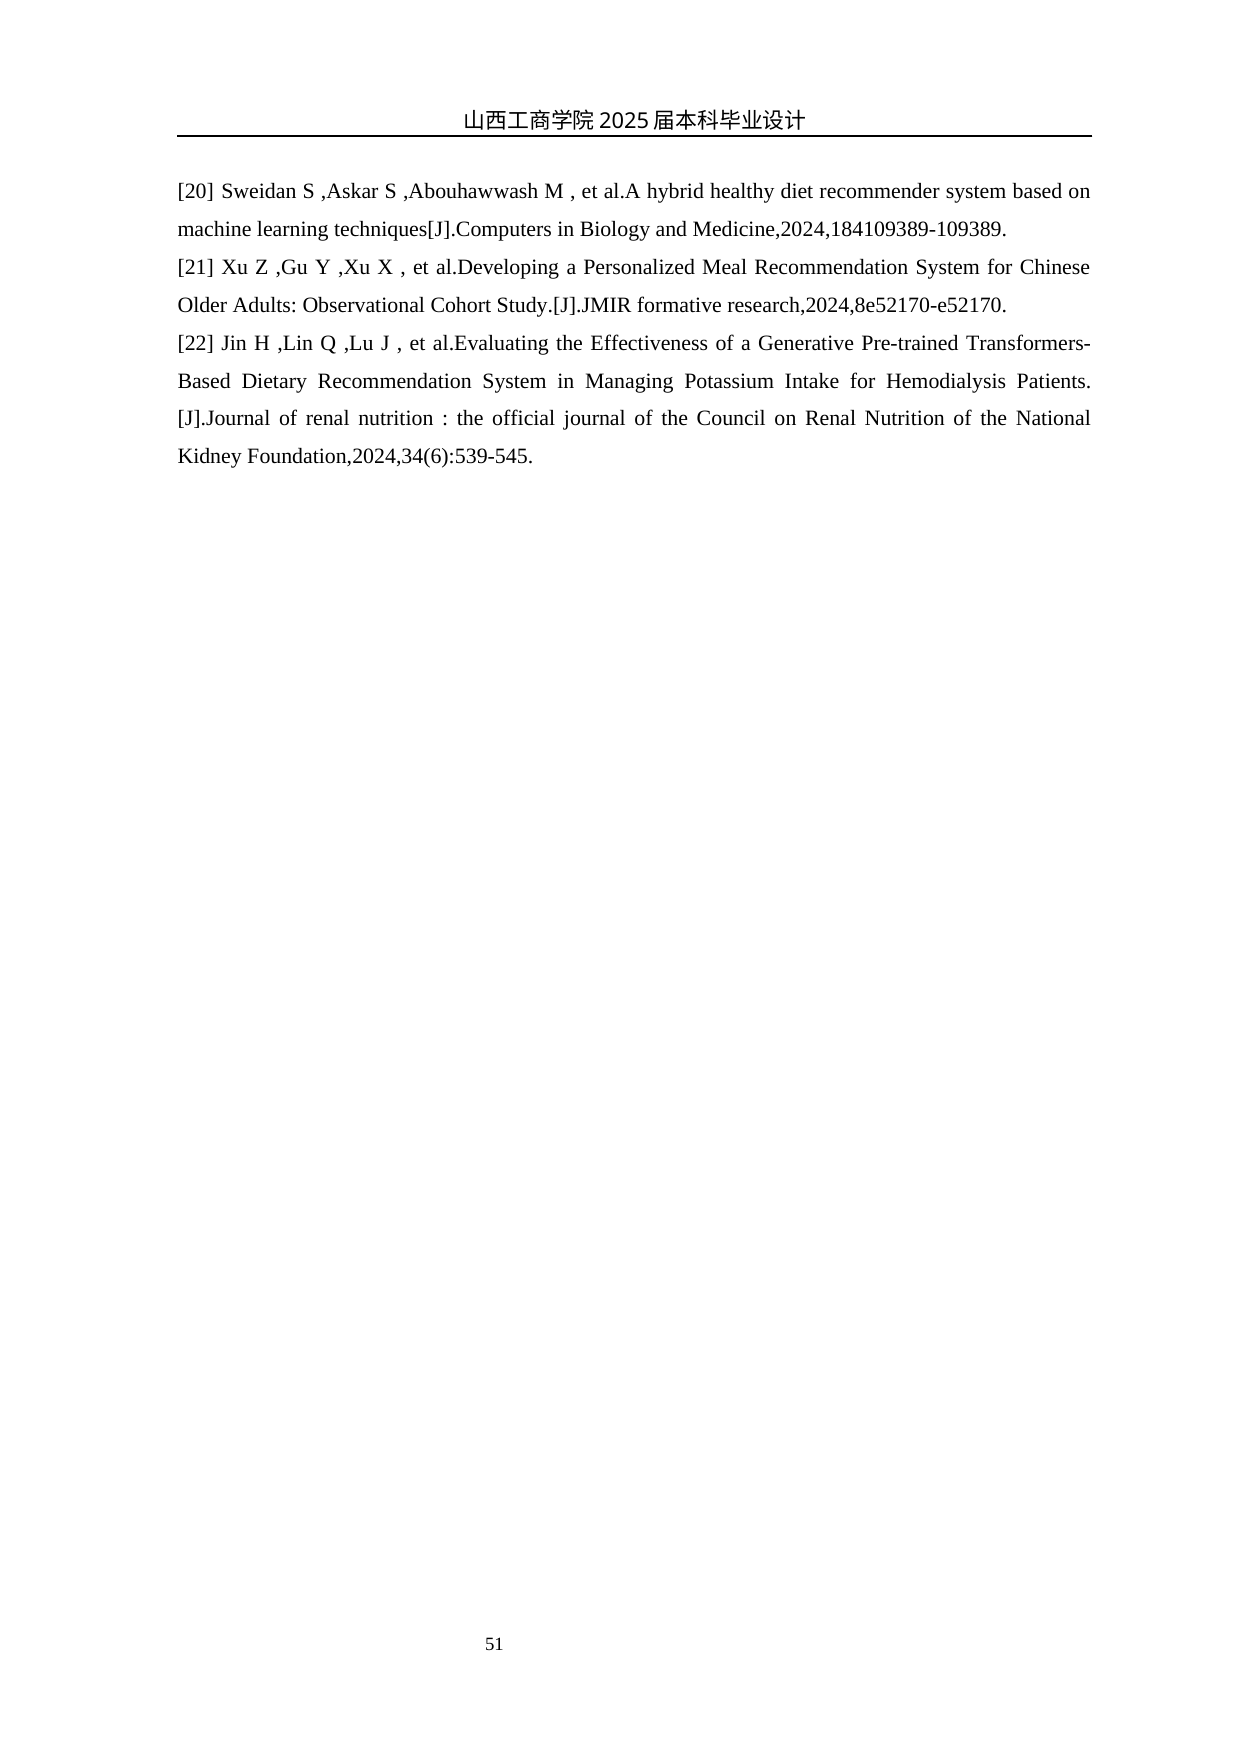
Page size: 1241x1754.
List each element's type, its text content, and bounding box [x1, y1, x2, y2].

list Xu Z ,Gu Y ,Xu X , et al.Developing a Personalized Meal Recommendation System for Chinese Older Adults: Observational Cohort Study.[J].JMIR formative research,2024,8e52170-e52170. [177, 254, 1092, 317]
list Jin H ,Lin Q ,Lu J , et al.Evaluating the Effectiveness of a Generative Pre-trained Transformers-Based Dietary Recommendation System in Managing Potassium Intake for Hemodialysis Patients.[J].Journal of renal nutrition : the official journal of the Council on Renal Nutrition of the National Kidney Foundation,2024,34(6):539-545. [177, 330, 1092, 468]
list Sweidan S ,Askar S ,Abouhawwash M , et al.A hybrid healthy diet recommender system based on machine learning techniques[J].Computers in Biology and Medicine,2024,184109389-109389. [177, 178, 1092, 242]
